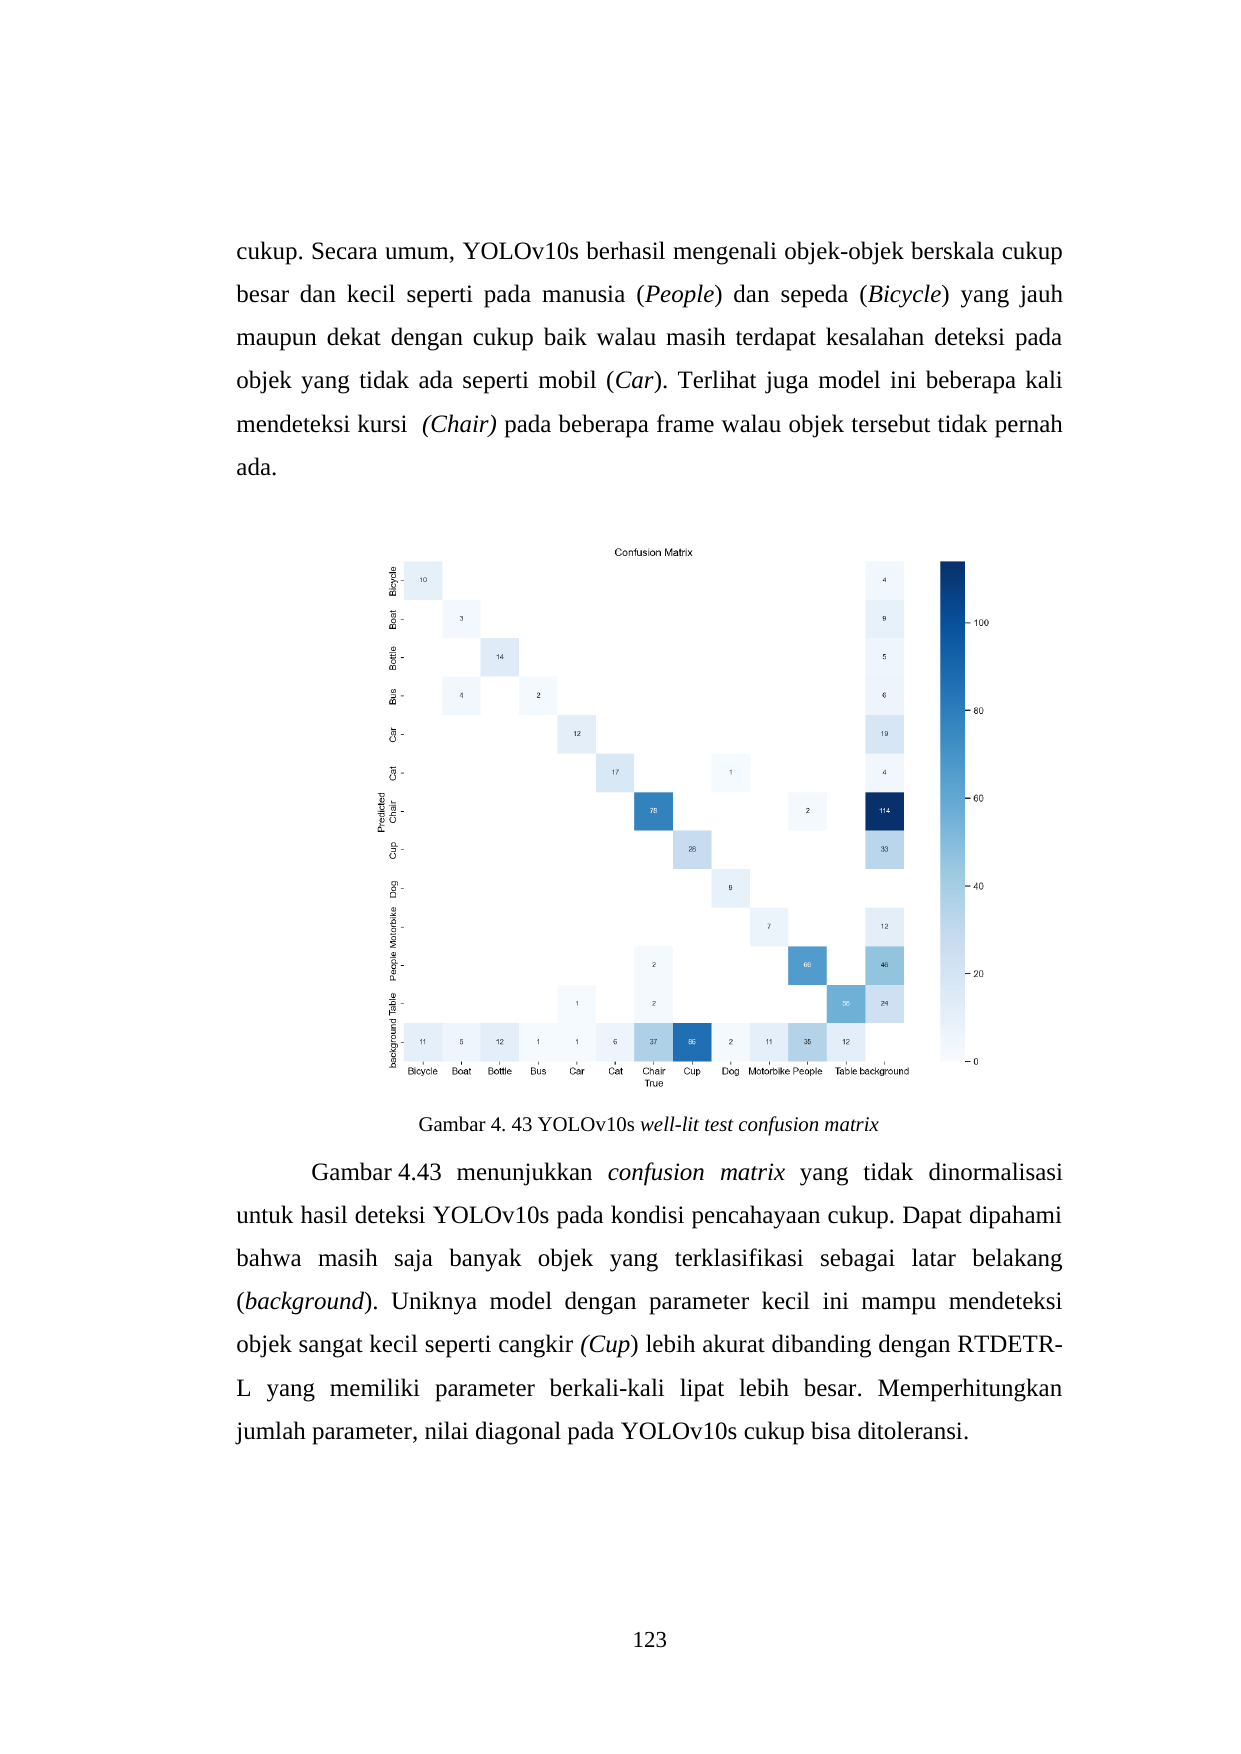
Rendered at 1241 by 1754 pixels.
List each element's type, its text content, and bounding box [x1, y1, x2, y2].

text Gambar 4. 43 YOLOv10s well-lit test confusion matrix [236, 1112, 1063, 1136]
text Gambar 4.43 menunjukkan confusion matrix yang tidak dinormalisasi untuk hasil deteksi YOLOv10s pada kondisi pencahayaan cukup. Dapat dipahami bahwa masih saja banyak objek yang terklasifikasi sebagai latar belakang (background). Uniknya model dengan parameter kecil ini mampu mendeteksi objek sangat kecil seperti cangkir (Cup) lebih akurat dibanding dengan RTDETR-L yang memiliki parameter berkali-kali lipat lebih besar. Memperhitungkan jumlah parameter, nilai diagonal pada YOLOv10s cukup bisa ditoleransi. [236, 1157, 1063, 1444]
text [236, 236, 1063, 481]
picture [311, 538, 1060, 1099]
